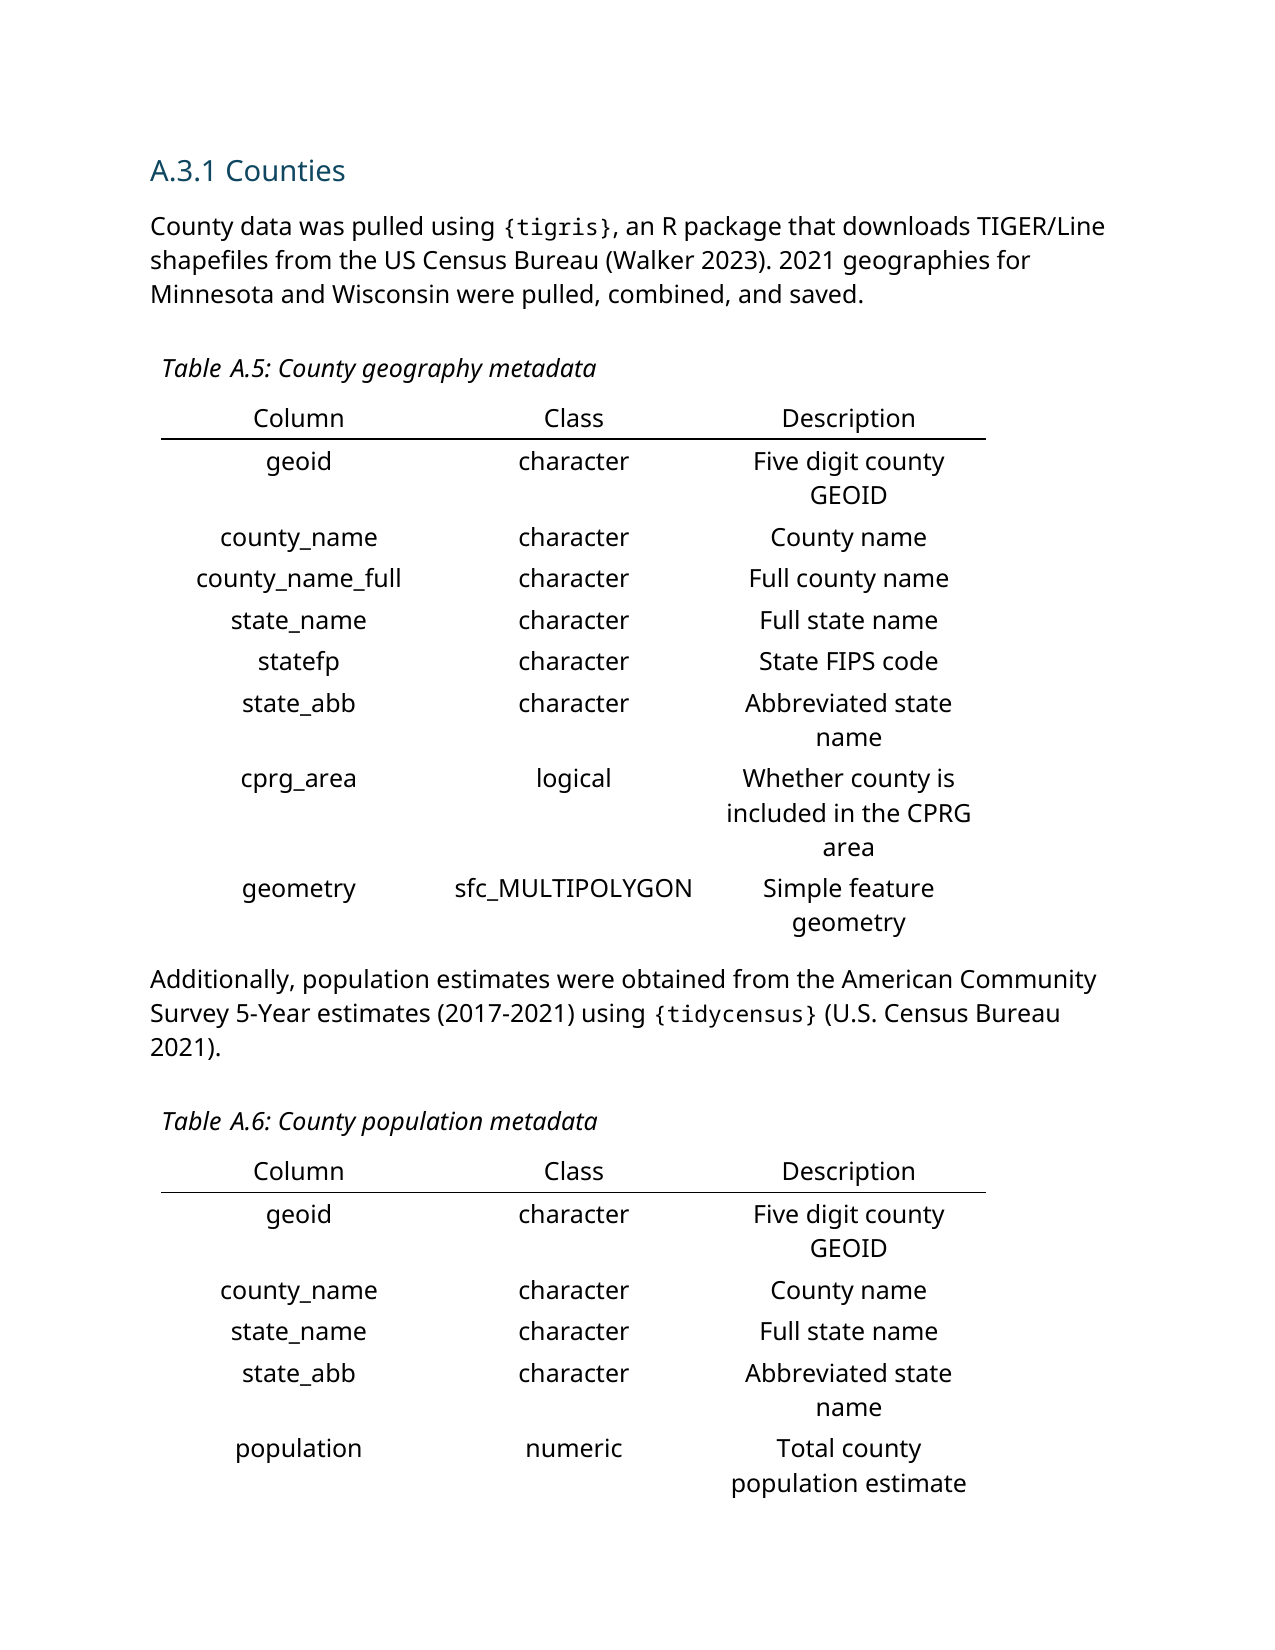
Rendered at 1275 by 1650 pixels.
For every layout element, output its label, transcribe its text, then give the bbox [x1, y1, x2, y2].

text Additionally, population estimates were obtained from the American Community Survey 5-Year estimates (2017-2021) using {tidycensus} (U.S. Census Bureau 2021). [150, 962, 1125, 1064]
subtitle A.3.1 Counties [150, 150, 1125, 190]
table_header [150, 1083, 1125, 1499]
text County data was pulled using {tigris}, an R package that downloads TIGER/Line shapefiles from the US Census Bureau (Walker 2023). 2021 geographies for Minnesota and Wisconsin were pulled, combined, and saved. [150, 208, 1125, 311]
table_header Table A.5: County geography metadata [150, 329, 1125, 943]
